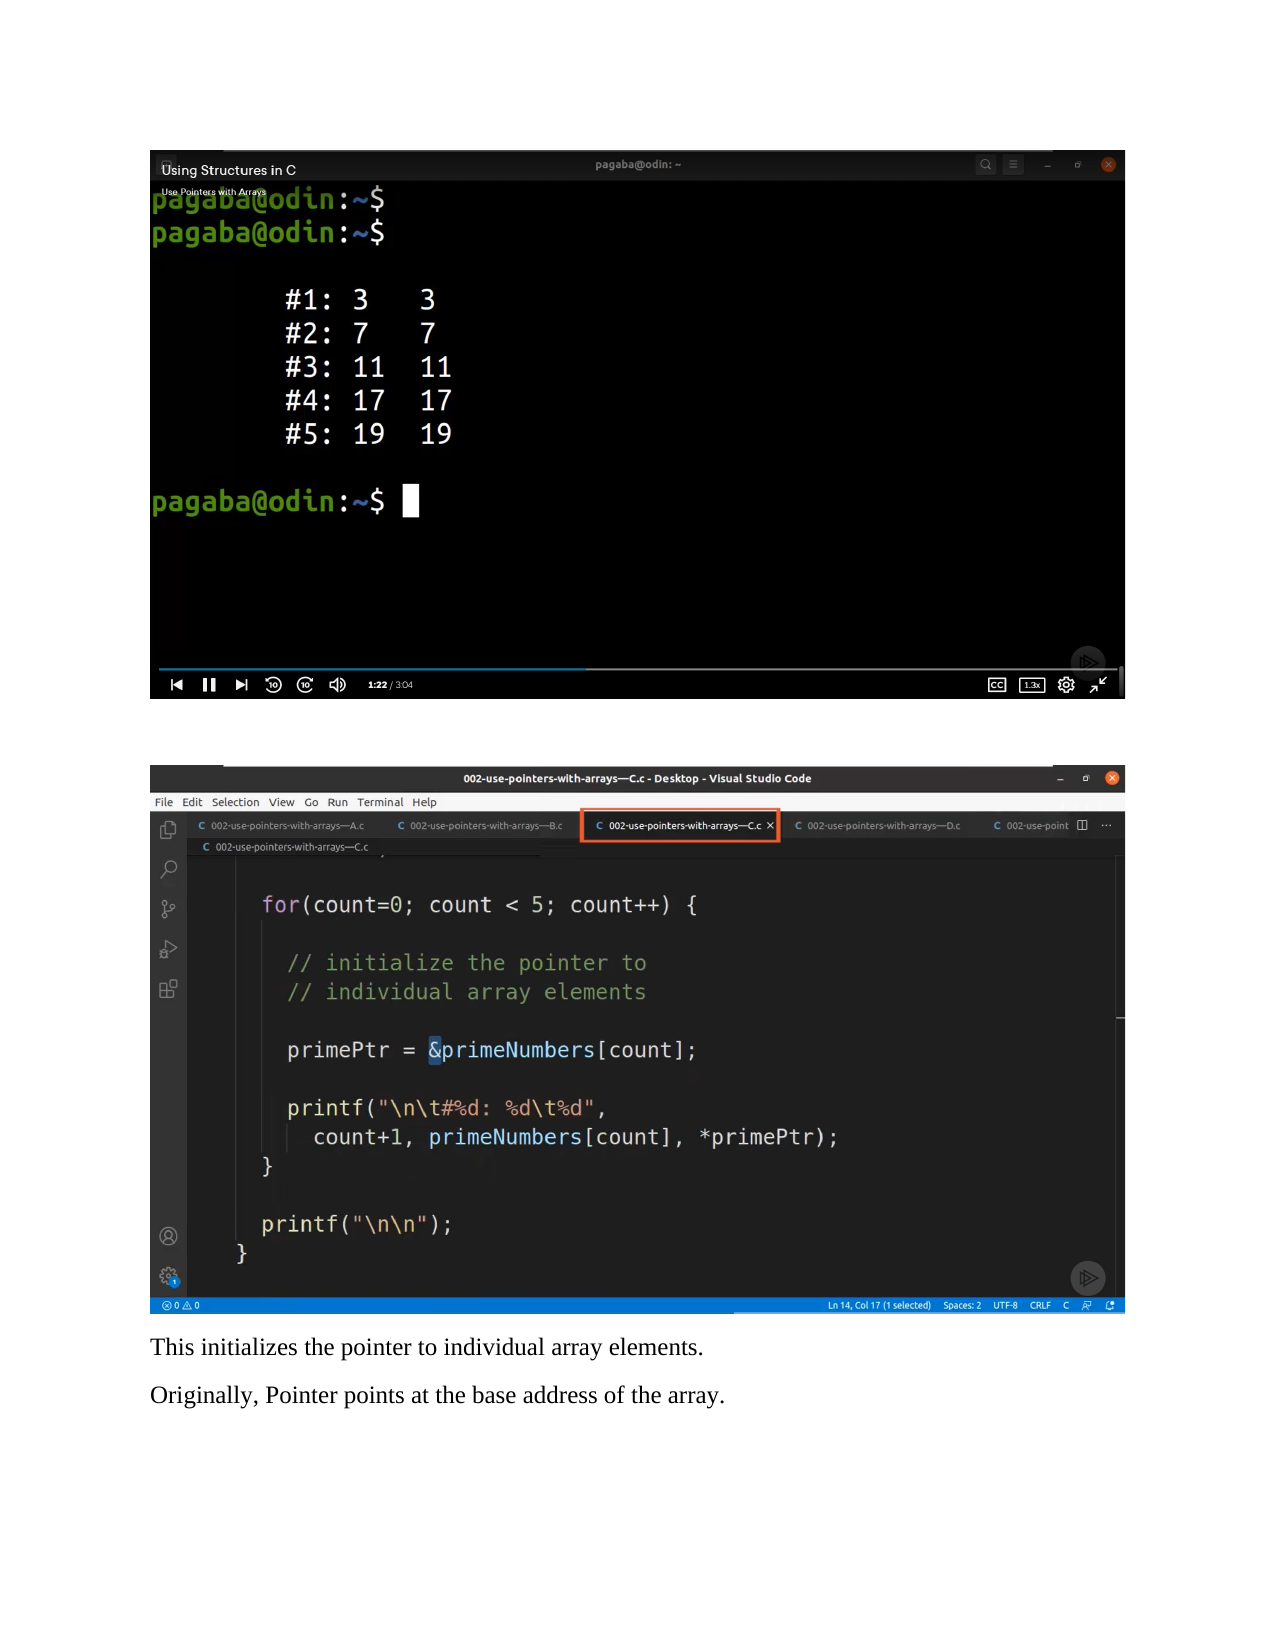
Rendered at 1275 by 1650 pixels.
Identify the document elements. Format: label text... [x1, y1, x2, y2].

text This initializes the pointer to individual array elements. [150, 1332, 1125, 1361]
picture [150, 150, 1125, 699]
picture [150, 765, 1125, 1314]
text Originally, Pointer points at the base address of the array. [150, 1380, 1125, 1409]
